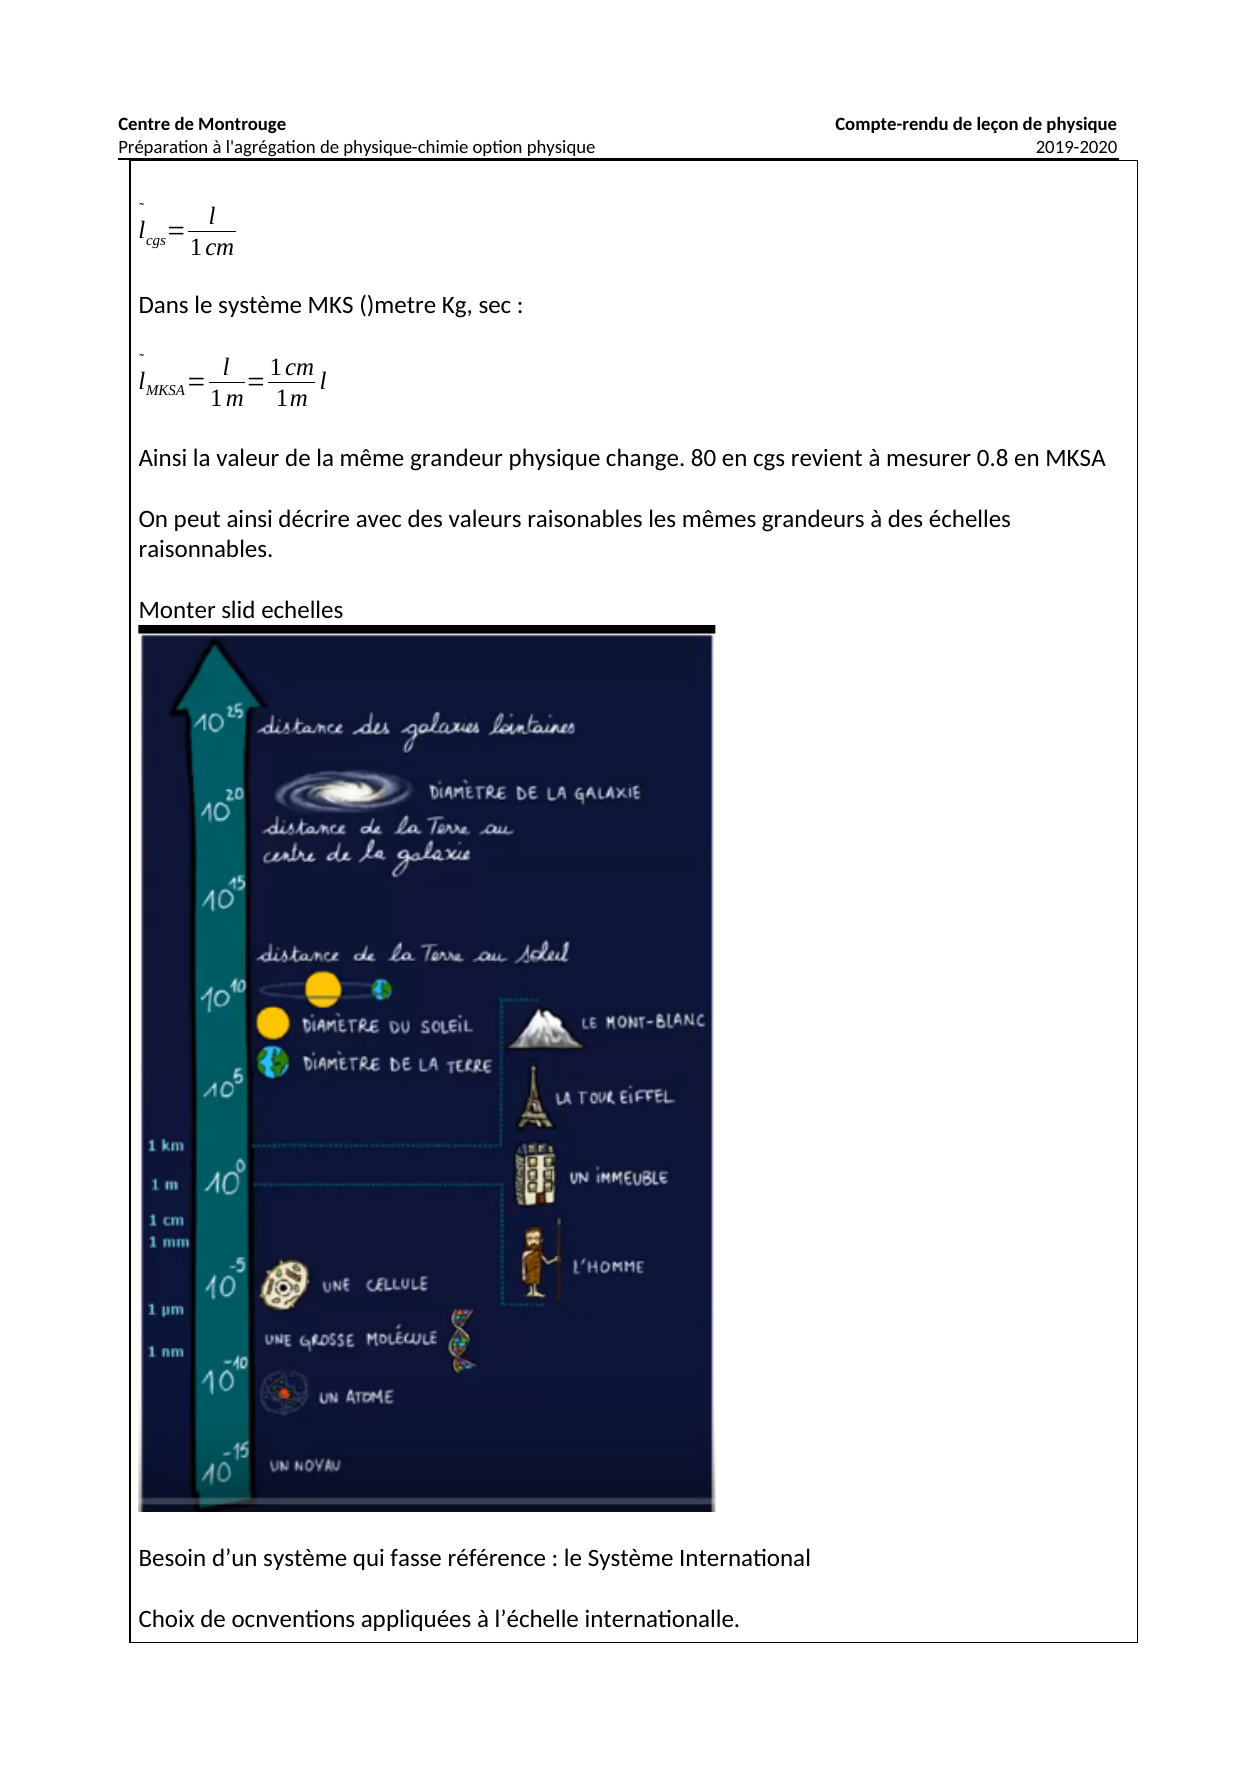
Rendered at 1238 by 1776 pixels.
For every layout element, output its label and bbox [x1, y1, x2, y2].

picture [138, 625, 716, 1512]
table_cell [131, 161, 1137, 1642]
